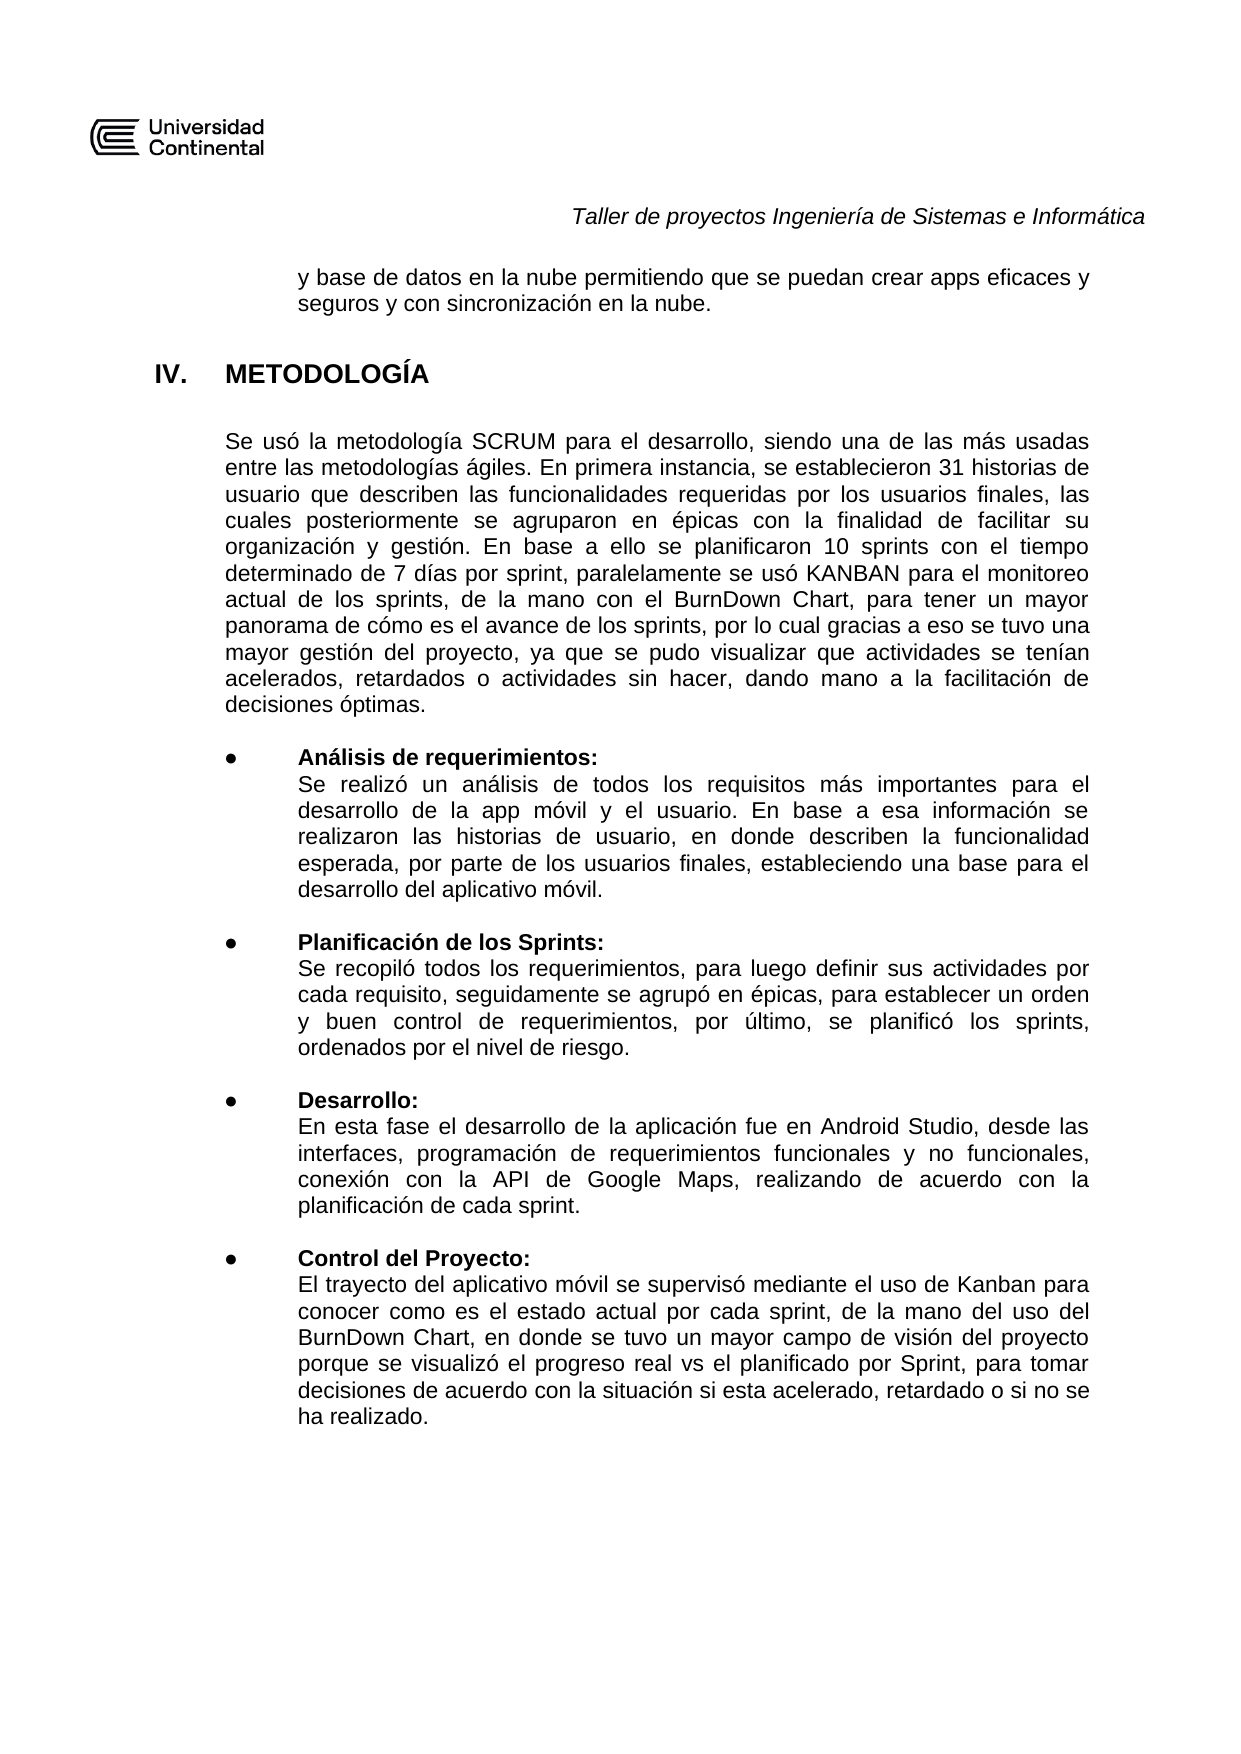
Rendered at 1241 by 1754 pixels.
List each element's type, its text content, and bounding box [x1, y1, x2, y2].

text El trayecto del aplicativo móvil se supervisó mediante el uso de Kanban para conocer como es el estado actual por cada sprint, de la mano del uso del BurnDown Chart, en donde se tuvo un mayor campo de visión del proyecto porque se visualizó el progreso real vs el planificado por Sprint, para tomar decisiones de acuerdo con la situación si esta acelerado, retardado o si no se ha realizado. [298, 1271, 1090, 1429]
list Planificación de los Sprints: [224, 929, 1090, 955]
picture [76, 75, 279, 200]
text En esta fase el desarrollo de la aplicación fue en Android Studio, desde las interfaces, programación de requerimientos funcionales y no funcionales, conexión con la API de Google Maps, realizando de acuerdo con la planificación de cada sprint. [298, 1113, 1090, 1218]
text Se realizó un análisis de todos los requisitos más importantes para el desarrollo de la app móvil y el usuario. En base a esa información se realizaron las historias de usuario, en donde describen la funcionalidad esperada, por parte de los usuarios finales, estableciendo una base para el desarrollo del aplicativo móvil. [298, 771, 1090, 902]
text Se recopiló todos los requerimientos, para luego definir sus actividades por cada requisito, seguidamente se agrupó en épicas, para establecer un orden y buen control de requerimientos, por último, se planificó los sprints, ordenados por el nivel de riesgo. [298, 955, 1090, 1060]
list Control del Proyecto: [224, 1245, 1090, 1271]
text Se usó la metodología SCRUM para el desarrollo, siendo una de las más usadas entre las metodologías ágiles. En primera instancia, se establecieron 31 historias de usuario que describen las funcionalidades requeridas por los usuarios finales, las cuales posteriormente se agruparon en épicas con la finalidad de facilitar su organización y gestión. En base a ello se planificaron 10 sprints con el tiempo determinado de 7 días por sprint, paralelamente se usó KANBAN para el monitoreo actual de los sprints, de la mano con el BurnDown Chart, para tener un mayor panorama de cómo es el avance de los sprints, por lo cual gracias a eso se tuvo una mayor gestión del proyecto, ya que se pudo visualizar que actividades se tenían acelerados, retardados o actividades sin hacer, dando mano a la facilitación de decisiones óptimas. [225, 428, 1090, 718]
list Análisis de requerimientos: [224, 744, 1090, 771]
subtitle METODOLOGÍA [187, 358, 1090, 389]
list Desarrollo: [224, 1087, 1090, 1113]
